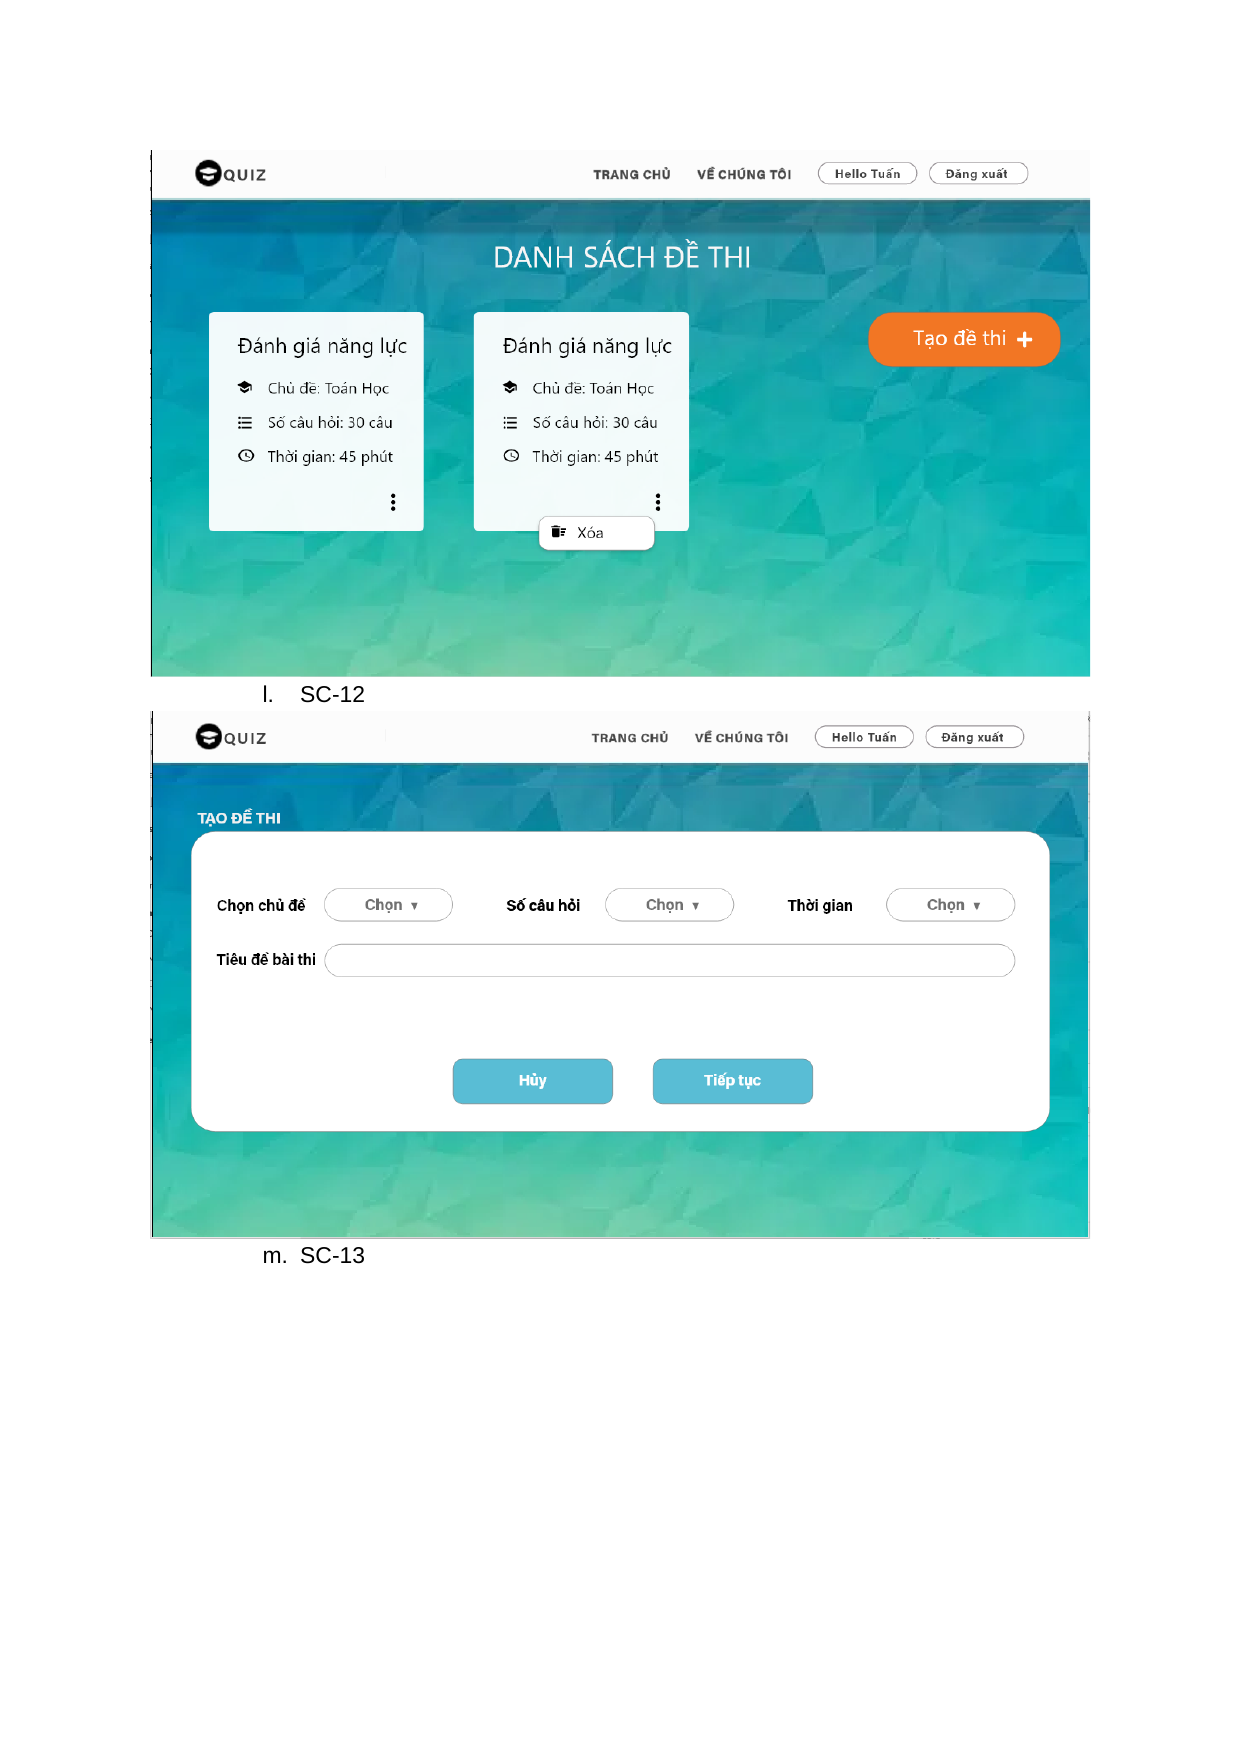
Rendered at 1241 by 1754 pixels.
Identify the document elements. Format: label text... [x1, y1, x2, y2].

list SC-12 [262, 681, 1090, 707]
list SC-13 [262, 1242, 1090, 1268]
picture [150, 711, 1091, 1239]
picture [150, 150, 1091, 677]
